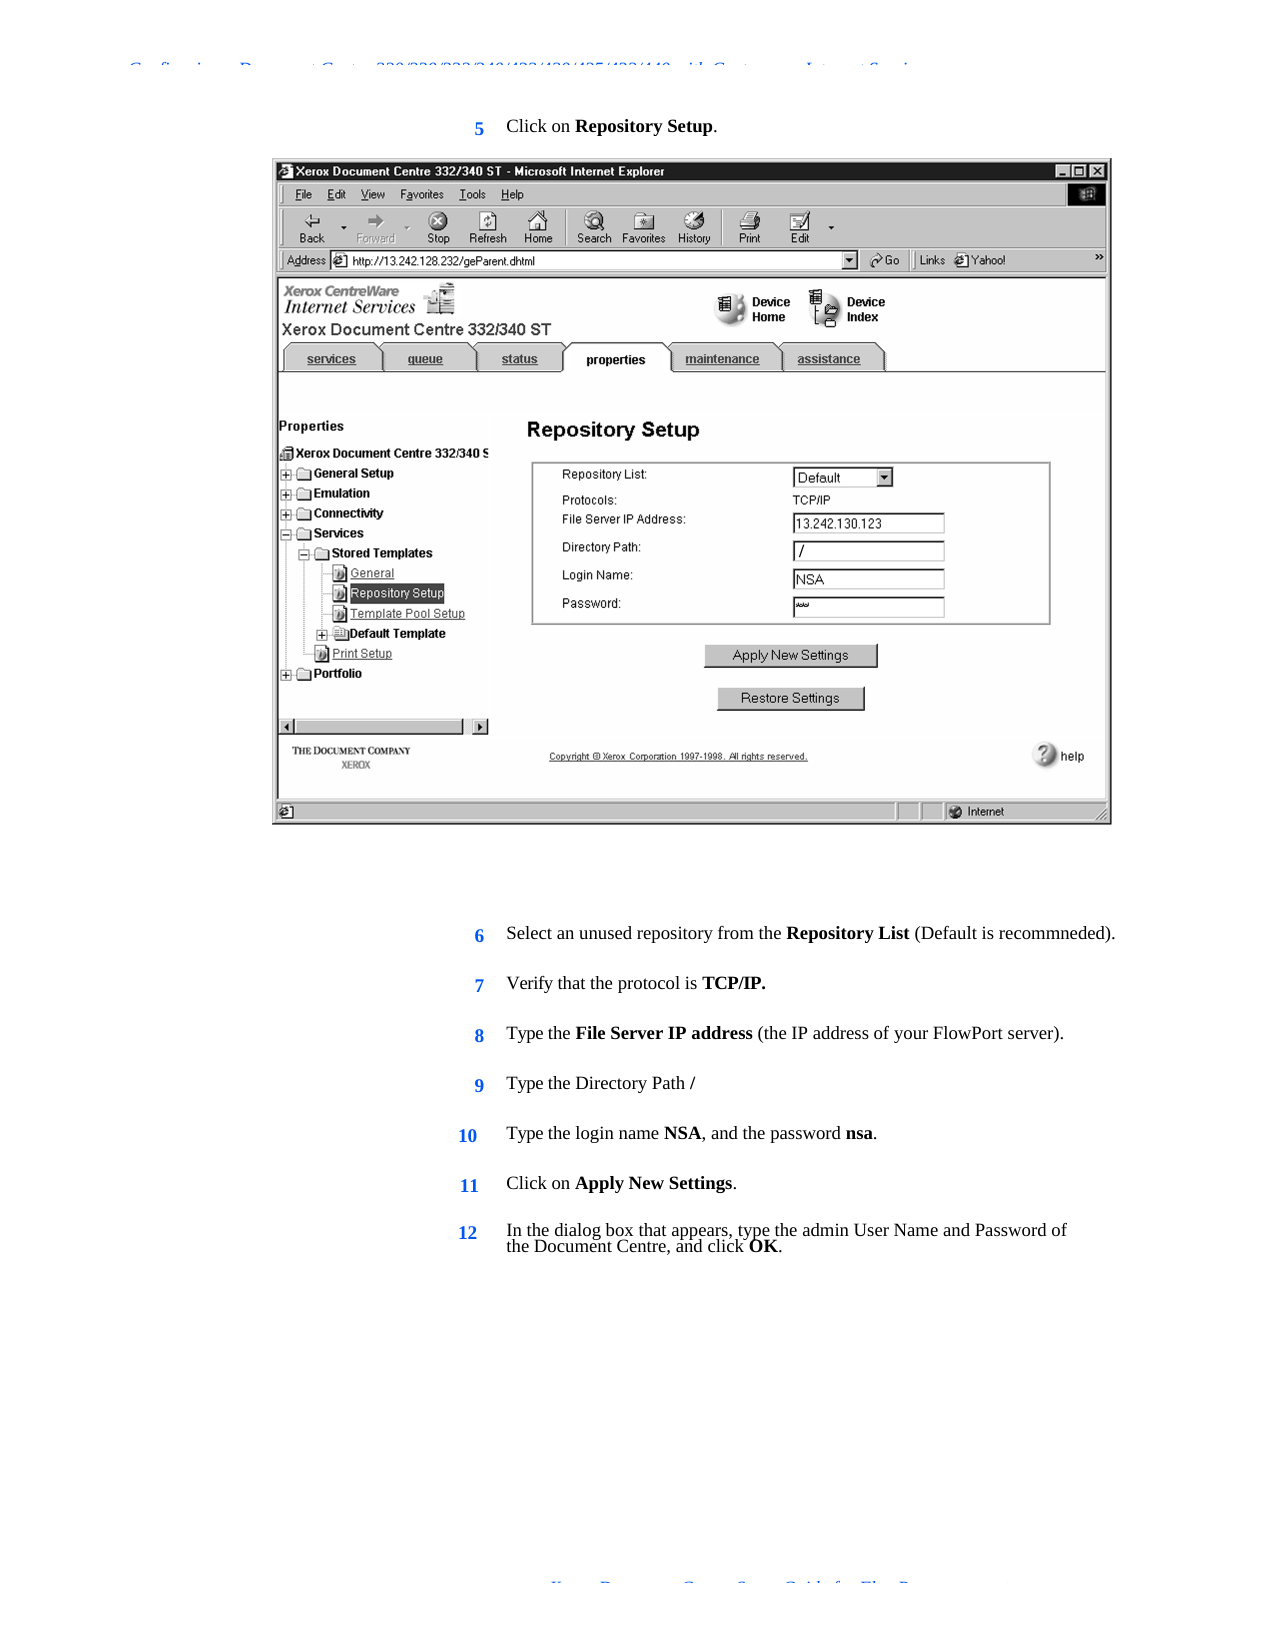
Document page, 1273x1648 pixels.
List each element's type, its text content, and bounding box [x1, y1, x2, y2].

list In the dialog box that appears, type the admin User Name and Password of the Document Centre, and click OK. [458, 1215, 1094, 1257]
list Click on Apply New Settings. [459, 1159, 1137, 1197]
list Type the Directory Path / [474, 1059, 1137, 1097]
list Type the File Server IP address (the IP address of your FlowPort server). [474, 1009, 1137, 1047]
list Verify that the protocol is TCP/IP. [474, 959, 1137, 997]
list Click on Repository Setup. [474, 101, 1137, 139]
list Select an unused repository from the Repository List (Default is recommneded). [474, 909, 1137, 947]
picture [272, 158, 1112, 825]
list Type the login name NSA, and the password nsa. [458, 1109, 1137, 1147]
